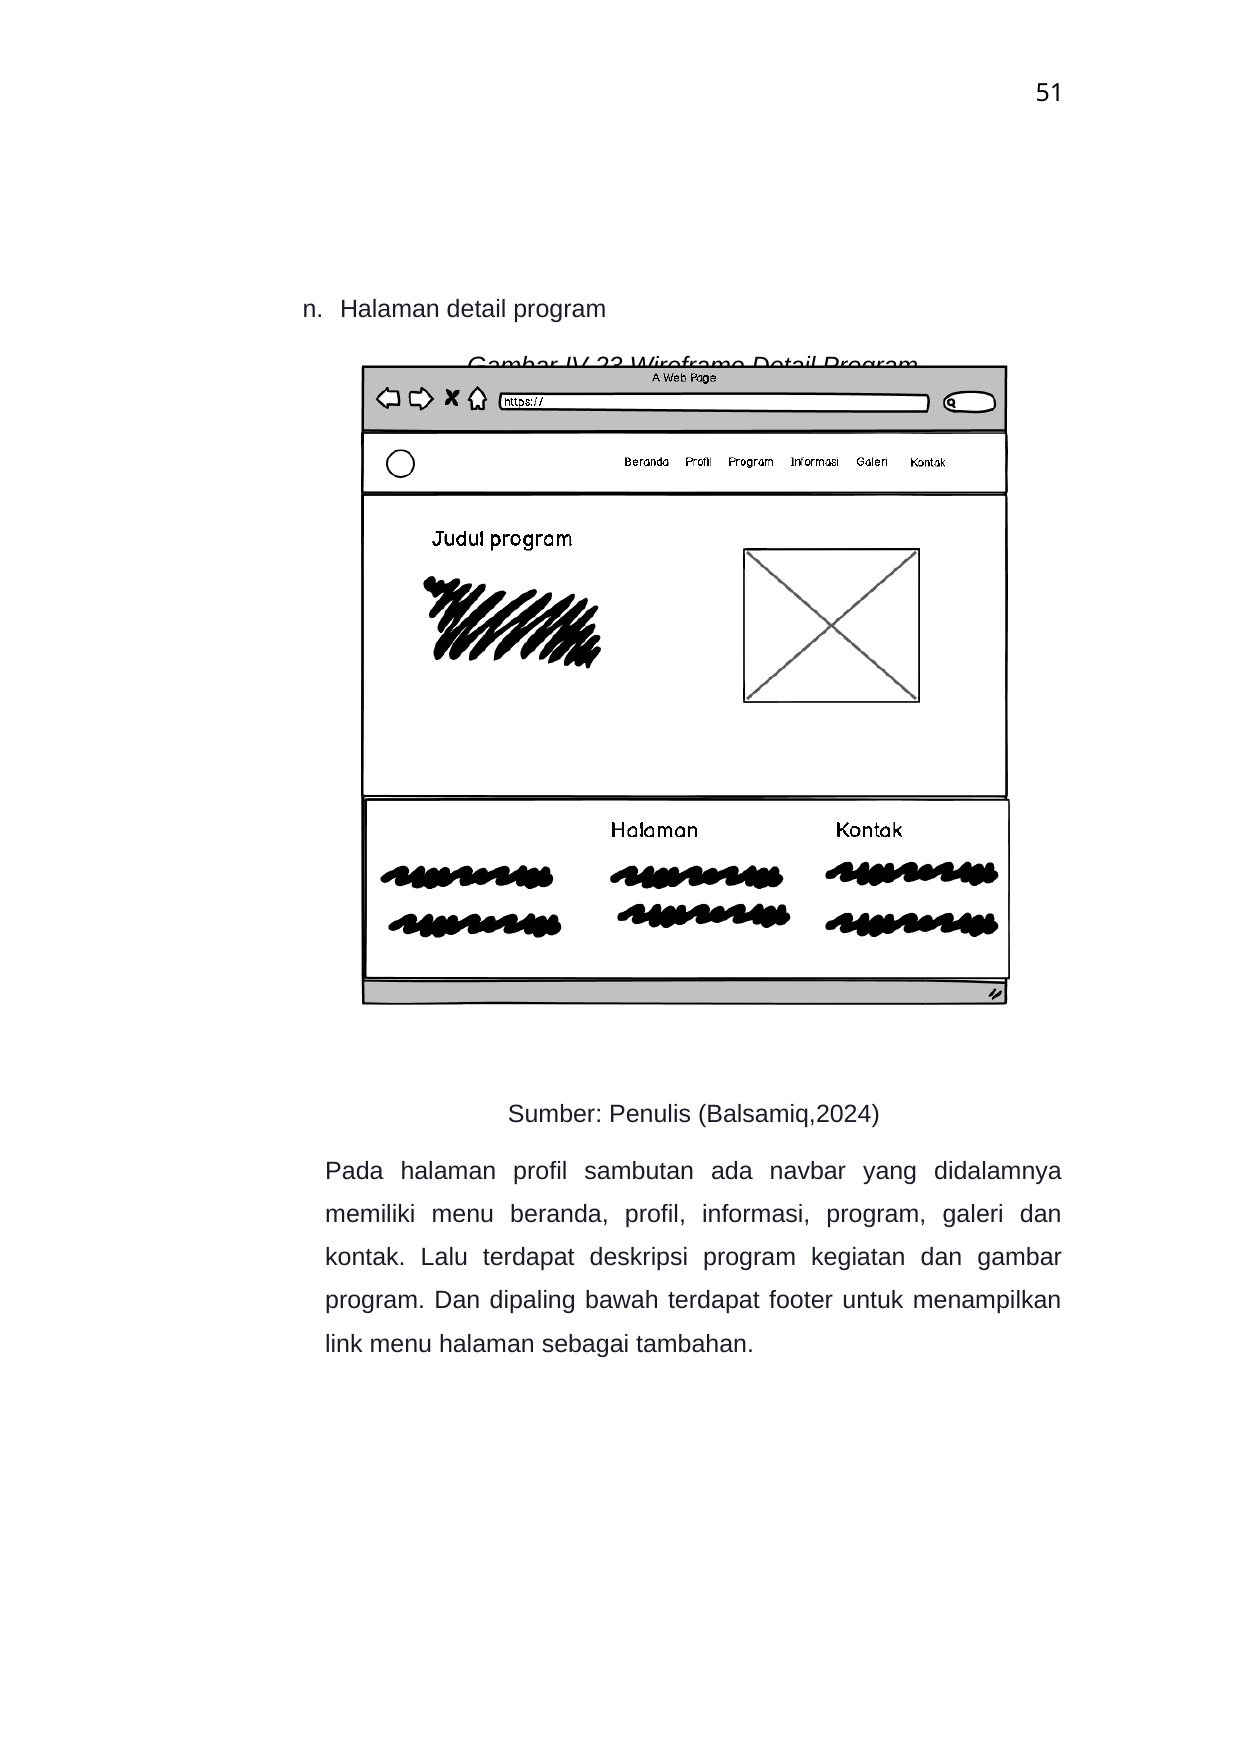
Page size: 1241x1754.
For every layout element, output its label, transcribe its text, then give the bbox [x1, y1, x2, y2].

list Halaman detail program [302, 293, 1050, 322]
text Pada halaman profil sambutan ada navbar yang didalamnya memiliki menu beranda, profil, informasi, program, galeri dan kontak. Lalu terdapat deskripsi program kegiatan dan gambar program. Dan dipaling bawah terdapat footer untuk menampilkan link menu halaman sebagai tambahan. [325, 1156, 1063, 1357]
picture [361, 365, 1010, 1005]
